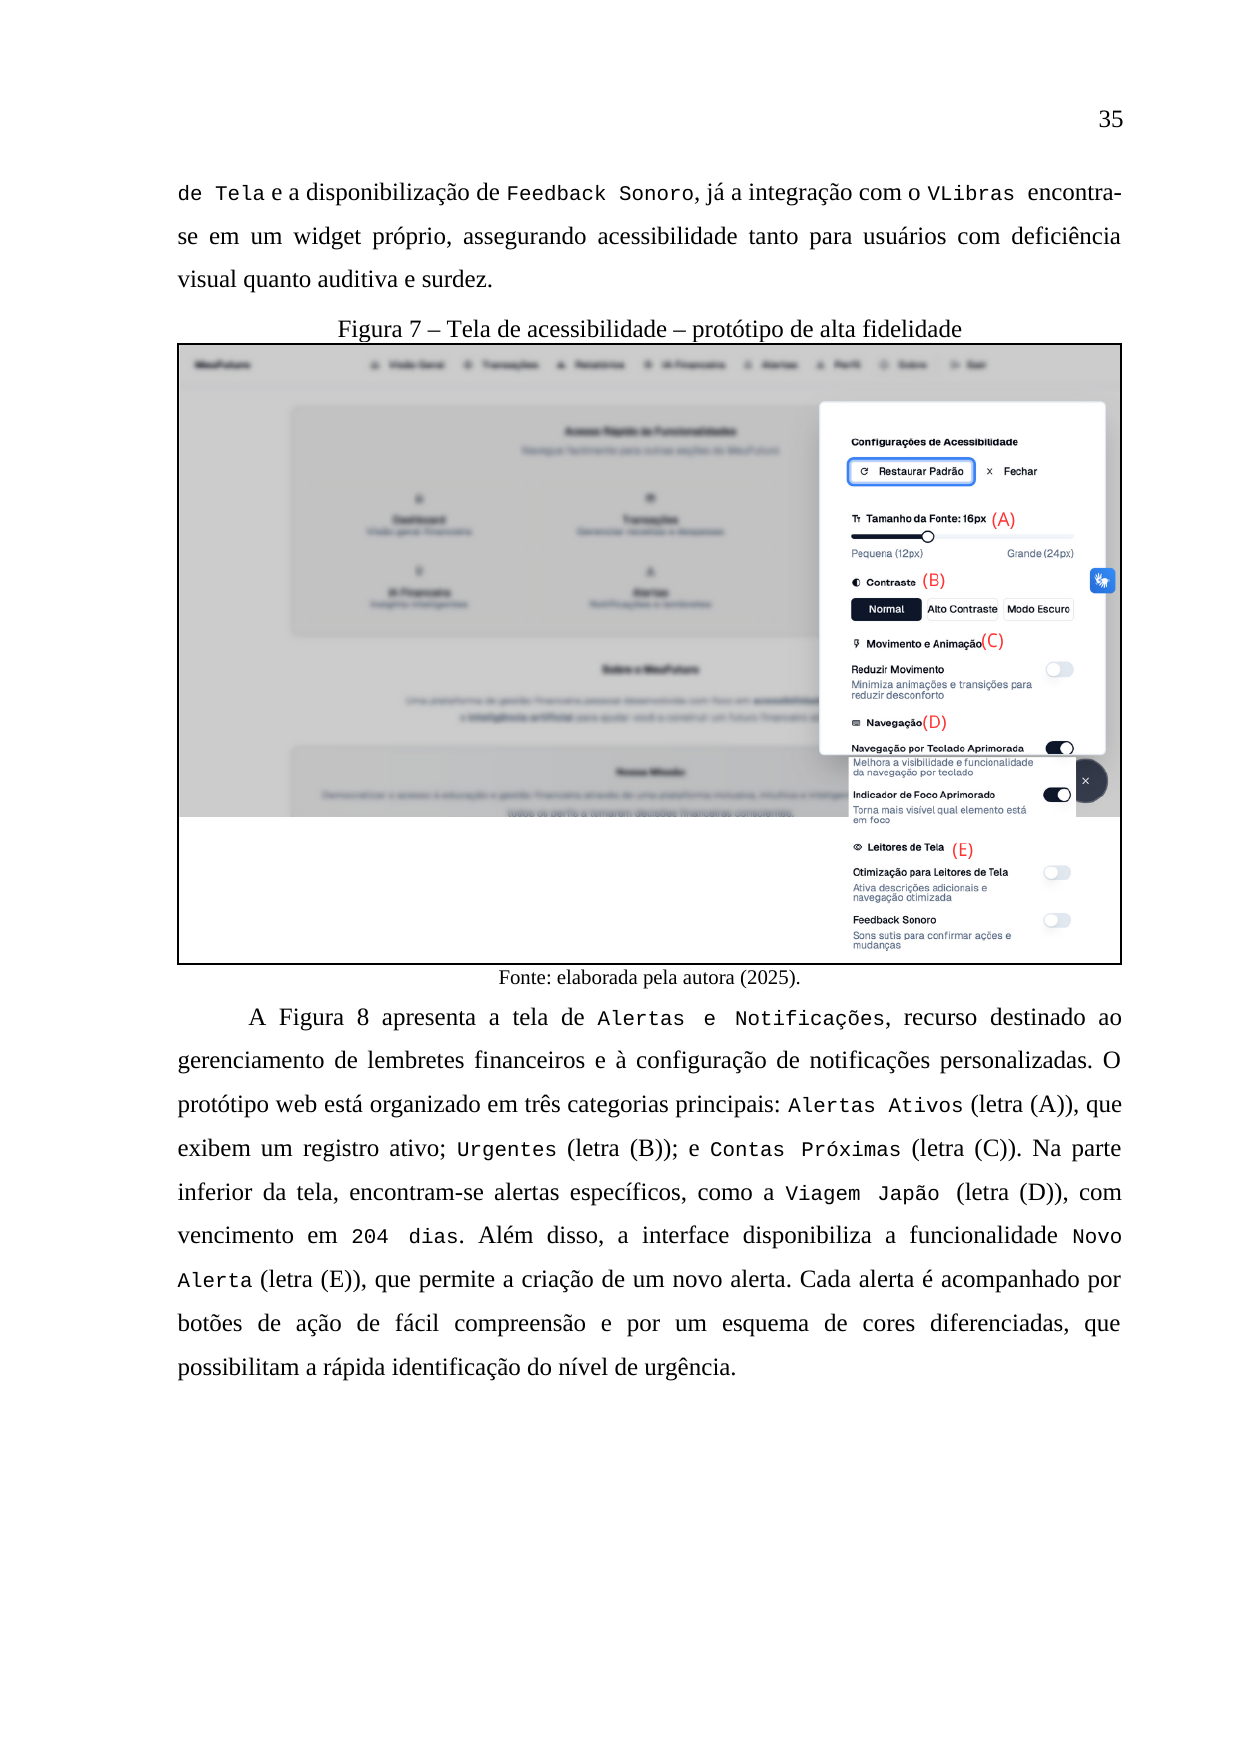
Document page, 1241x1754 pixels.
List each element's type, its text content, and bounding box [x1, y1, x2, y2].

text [177, 177, 1122, 293]
text Fonte: elaborada pela autora (2025). [177, 965, 1122, 989]
picture [179, 345, 1120, 963]
text A Figura 8 apresenta a tela de Alertas e Notificações, recurso destinado ao gerenciamento de lembretes financeiros e à configuração de notificações personalizadas. O protótipo web está organizado em três categorias principais: Alertas Ativos (letra (A)), que exibem um registro ativo; Urgentes (letra (B)); e Contas Próximas (letra (C)). Na parte inferior da tela, encontram-se alertas específicos, como a Viagem Japão (letra (D)), com vencimento em 204 dias. Além disso, a interface disponibiliza a funcionalidade Novo Alerta (letra (E)), que permite a criação de um novo alerta. Cada alerta é acompanhado por botões de ação de fácil compreensão e por um esquema de cores diferenciadas, que possibilitam a rápida identificação do nível de urgência. [177, 1002, 1122, 1380]
